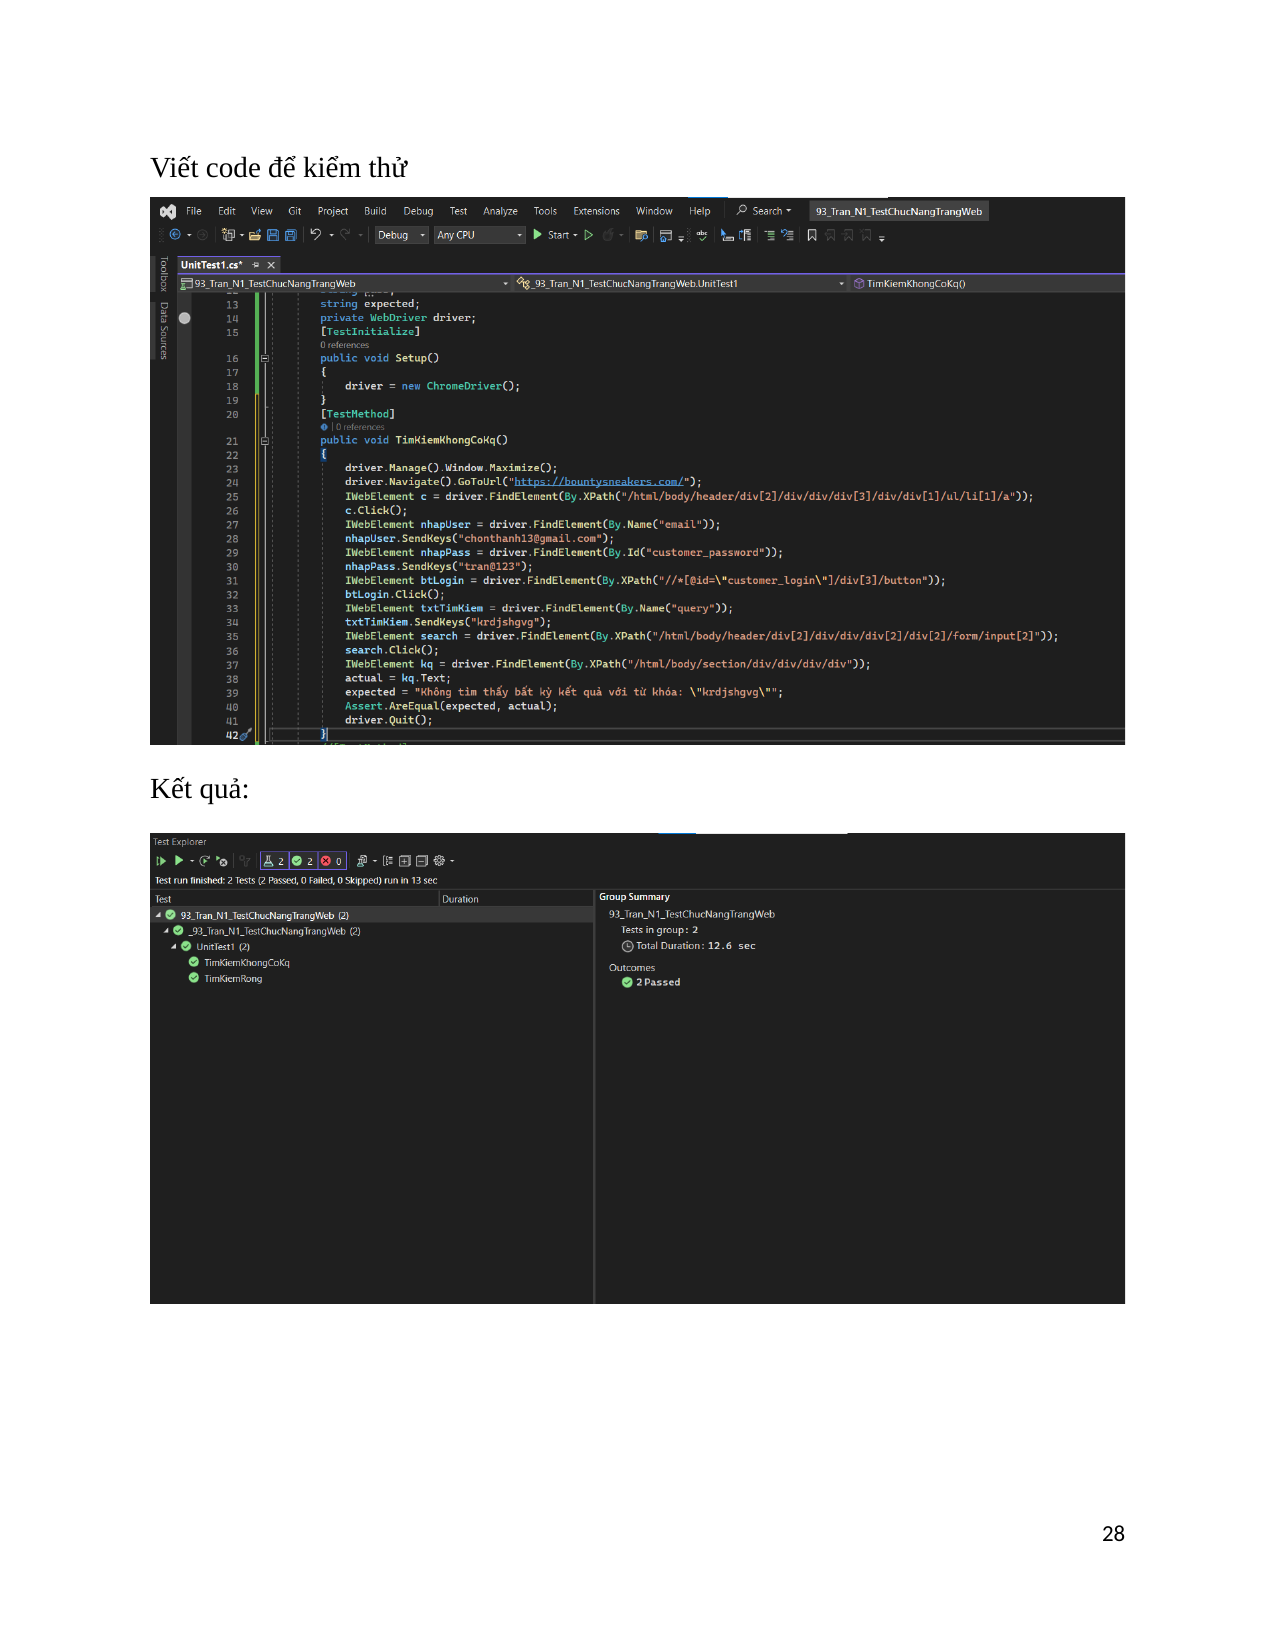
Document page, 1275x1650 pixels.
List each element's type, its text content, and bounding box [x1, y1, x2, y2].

text Viết code để kiểm thử [150, 150, 1125, 197]
text Kết quả: [150, 771, 1125, 804]
picture [150, 197, 1125, 745]
picture [150, 833, 1125, 1304]
